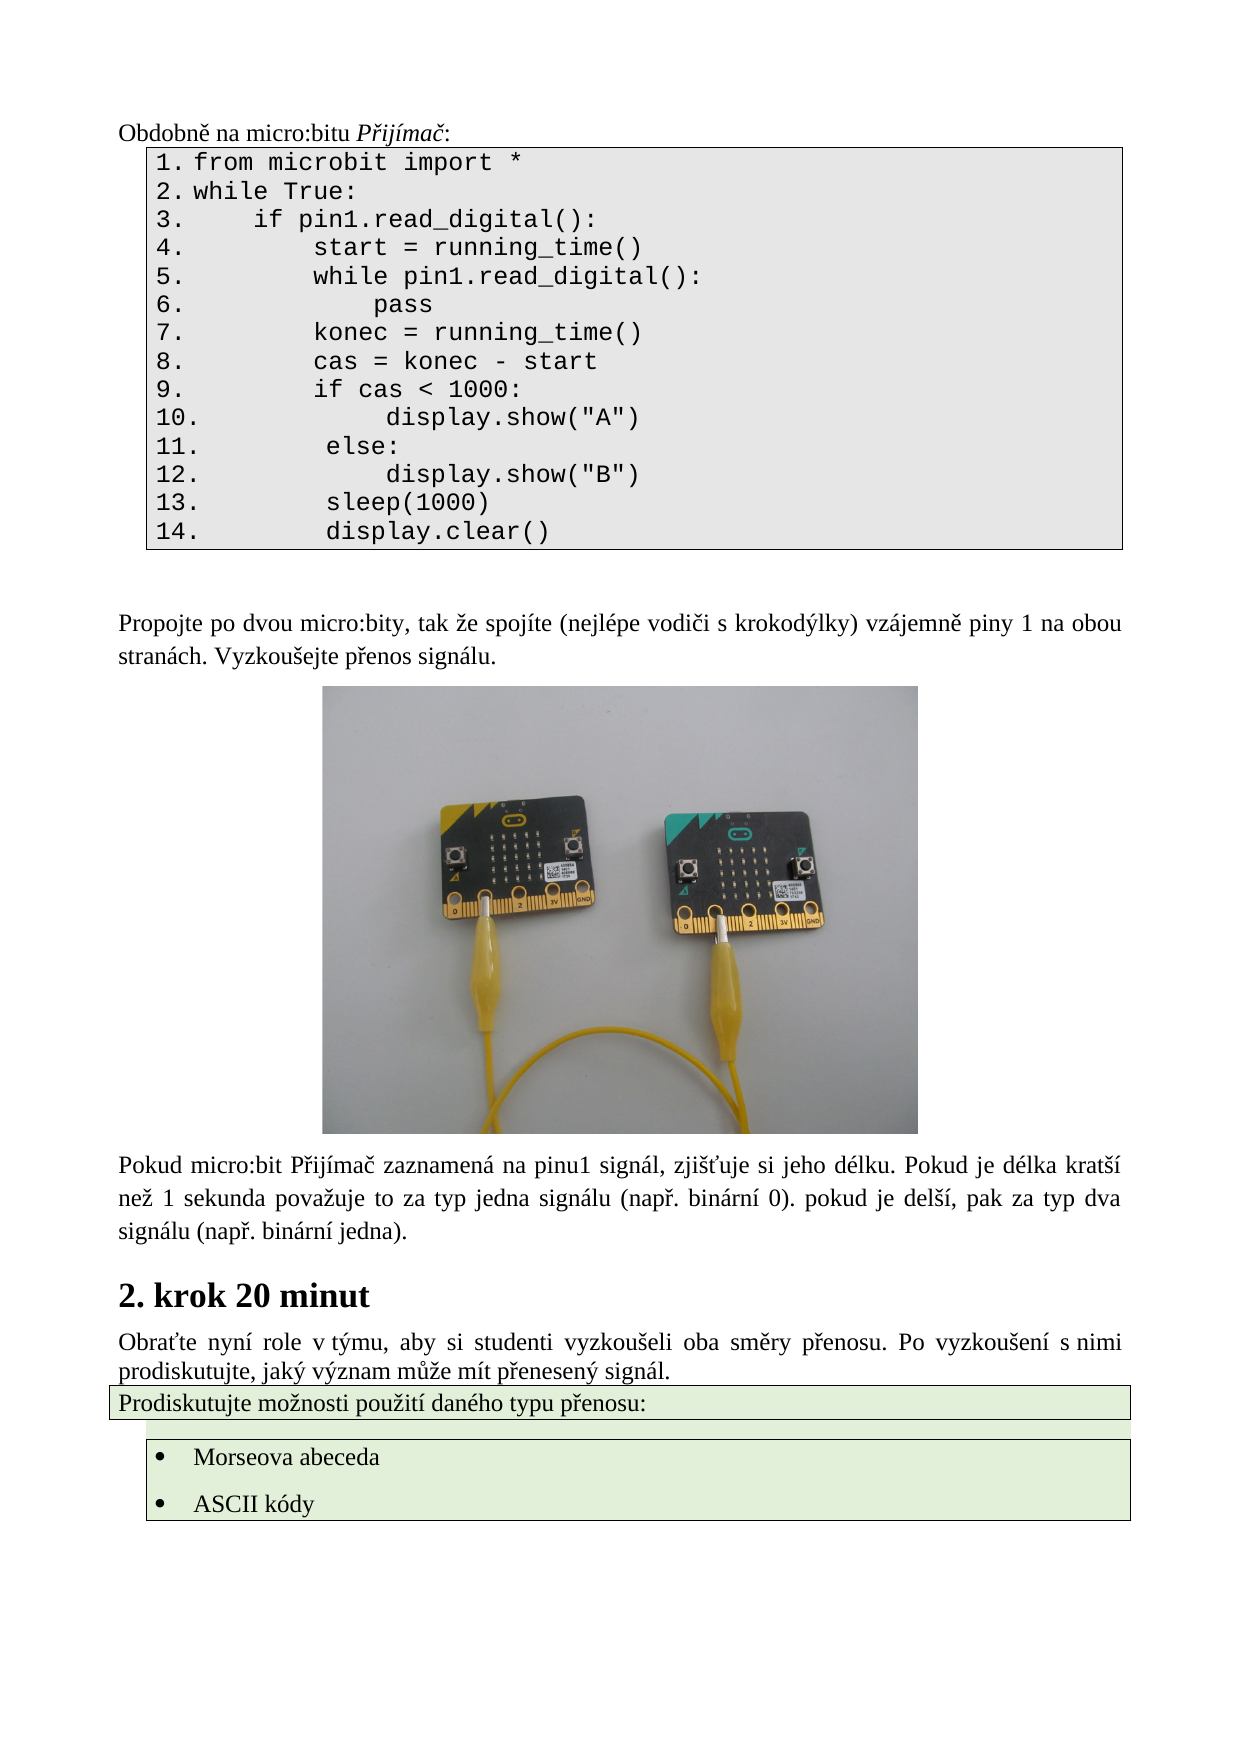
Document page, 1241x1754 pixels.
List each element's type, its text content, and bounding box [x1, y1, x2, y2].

list while pin1.read_digital(): [147, 260, 1122, 288]
text Prodiskutujte možnosti použití daného typu přenosu: [110, 1386, 1130, 1419]
list display.clear() [147, 515, 1122, 549]
text Obdobně na micro:bitu Přijímač: [118, 118, 1122, 147]
list from microbit import * [147, 148, 1122, 175]
list start = running_time() [147, 232, 1122, 260]
subtitle 2. krok 20 minut [118, 1274, 1122, 1315]
text Propojte po dvou micro:bity, tak že spojíte (nejlépe vodiči s krokodýlky) vzájemně piny 1 na obou stranách. Vyzkoušejte přenos signálu. [118, 608, 1122, 669]
list ASCII kódy [147, 1486, 1130, 1520]
list konec = running_time() [147, 317, 1122, 345]
list pass [147, 288, 1122, 317]
list if pin1.read_digital(): [147, 203, 1122, 232]
list sleep(1000) [147, 487, 1122, 515]
list cas = konec - start [147, 345, 1122, 373]
list display.show("A") [147, 402, 1122, 430]
list else: [147, 430, 1122, 458]
text Obraťte nyní role v týmu, aby si studenti vyzkoušeli oba směry přenosu. Po vyzkoušení s nimi prodiskutujte, jaký význam může mít přenesený signál. [118, 1327, 1122, 1385]
text Pokud micro:bit Přijímač zaznamená na pinu1 signál, zjišťuje si jeho délku. Pokud je délka kratší než 1 sekunda považuje to za typ jedna signálu (např. binární 0). pokud je delší, pak za typ dva signálu (např. binární jedna). [118, 1150, 1122, 1245]
list while True: [147, 175, 1122, 203]
picture [322, 686, 918, 1134]
list Morseova abeceda [147, 1440, 1130, 1471]
list display.show("B") [147, 458, 1122, 487]
list if cas < 1000: [147, 373, 1122, 402]
